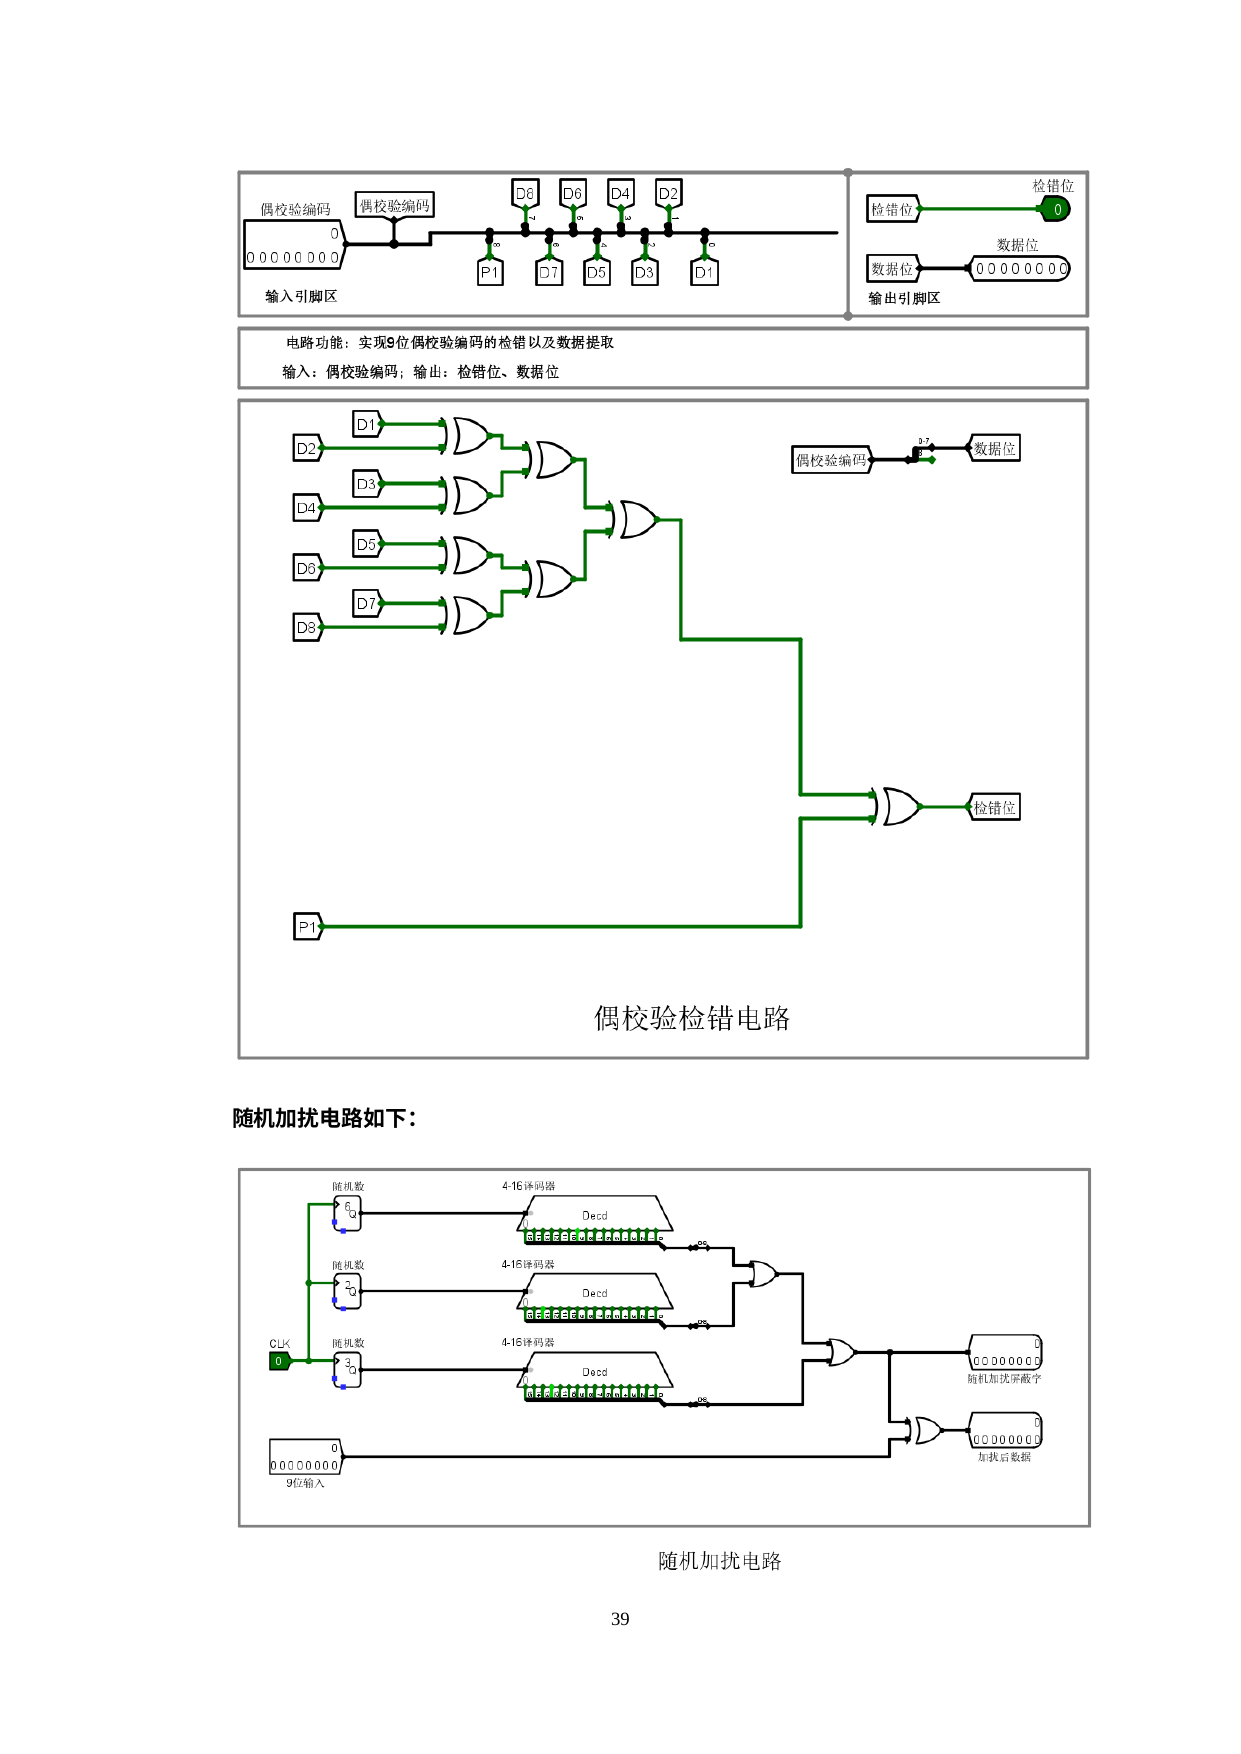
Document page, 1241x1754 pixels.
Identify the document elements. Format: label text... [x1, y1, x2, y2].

picture [231, 1162, 1097, 1580]
picture [231, 162, 1097, 1065]
text 随机加扰电路如下： [232, 1101, 1053, 1133]
